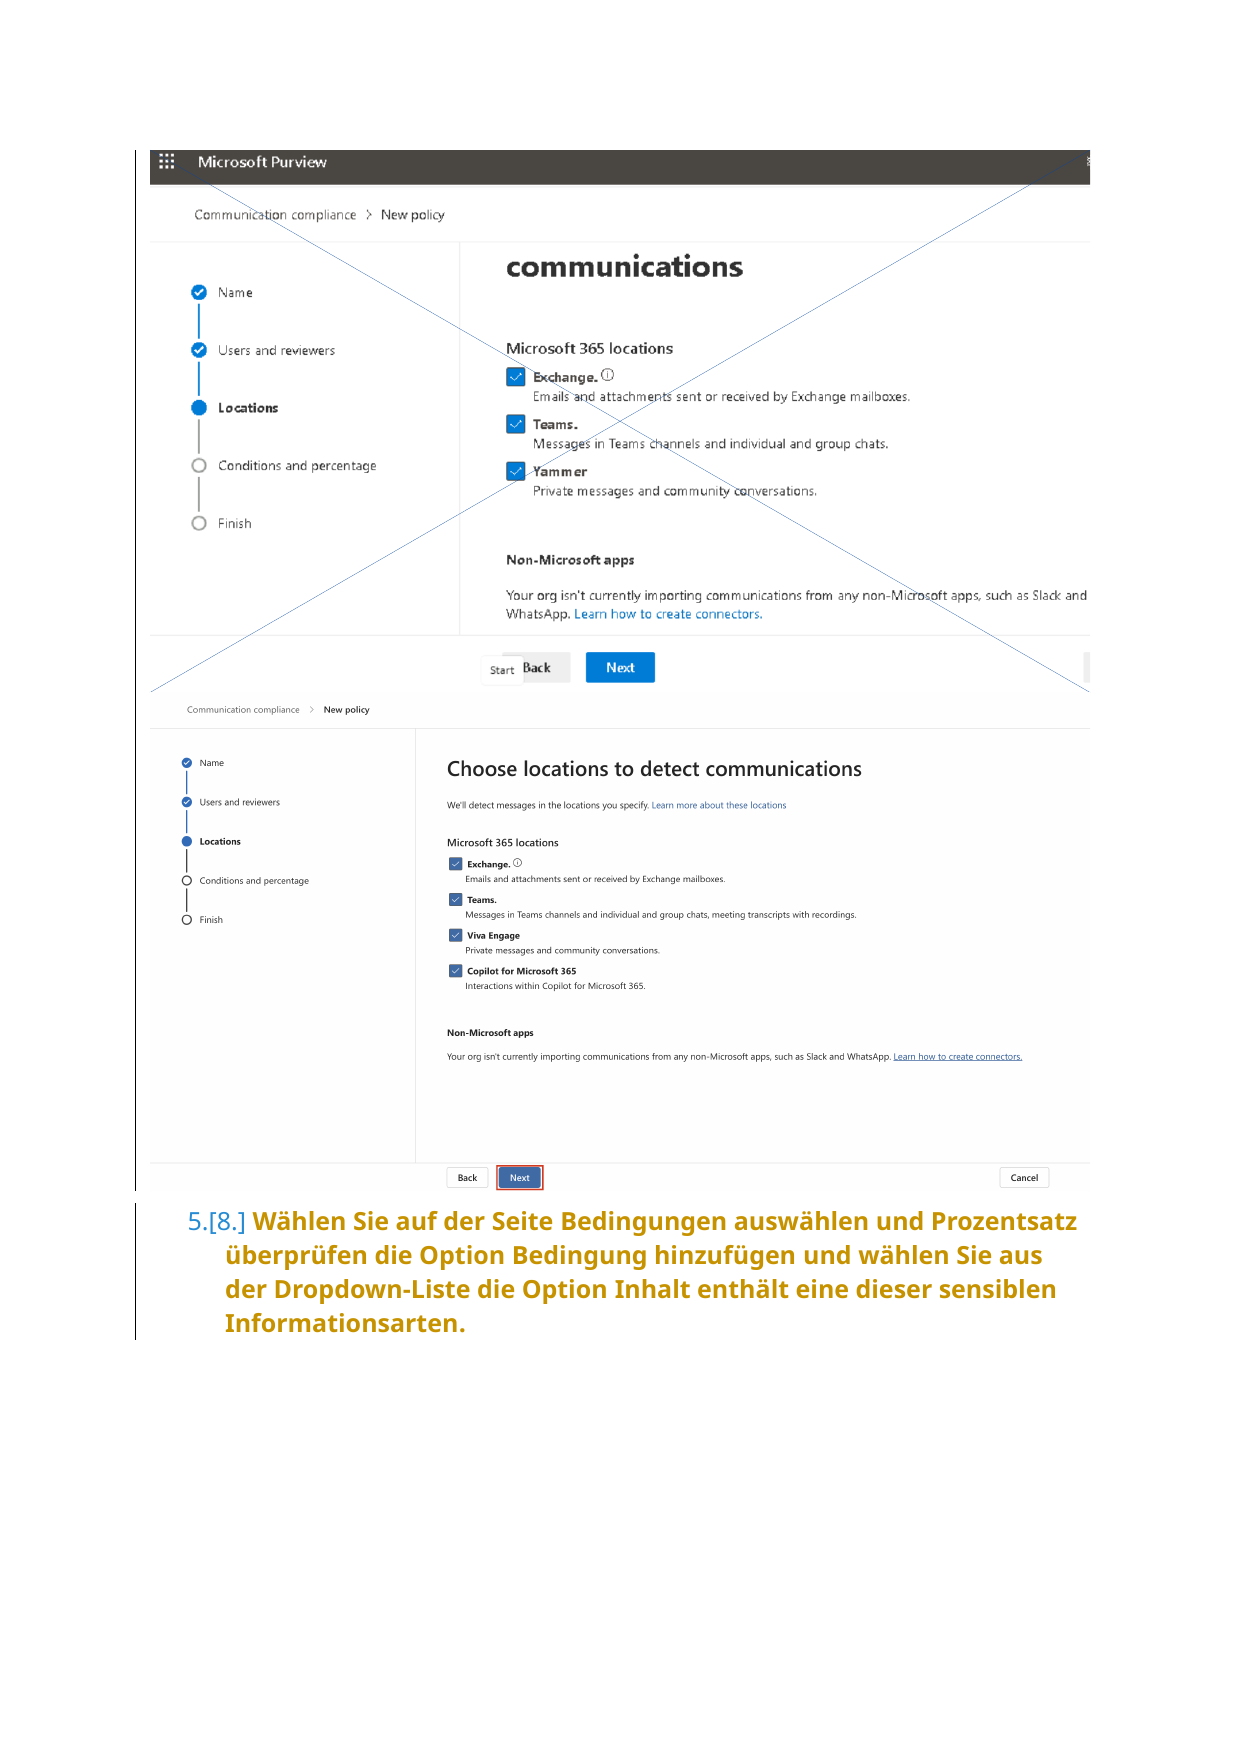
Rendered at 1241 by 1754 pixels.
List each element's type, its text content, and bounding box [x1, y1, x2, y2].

picture [150, 151, 1091, 1191]
picture [152, 150, 1088, 420]
list Wählen Sie auf der Seite Bedingungen auswählen und Prozentsatz überprüfen die Option Bedingung hinzufügen und wählen Sie aus der Dropdown-Liste die Option Inhalt enthält eine dieser sensiblen Informationsarten. [187, 1203, 1090, 1339]
picture [150, 151, 618, 691]
